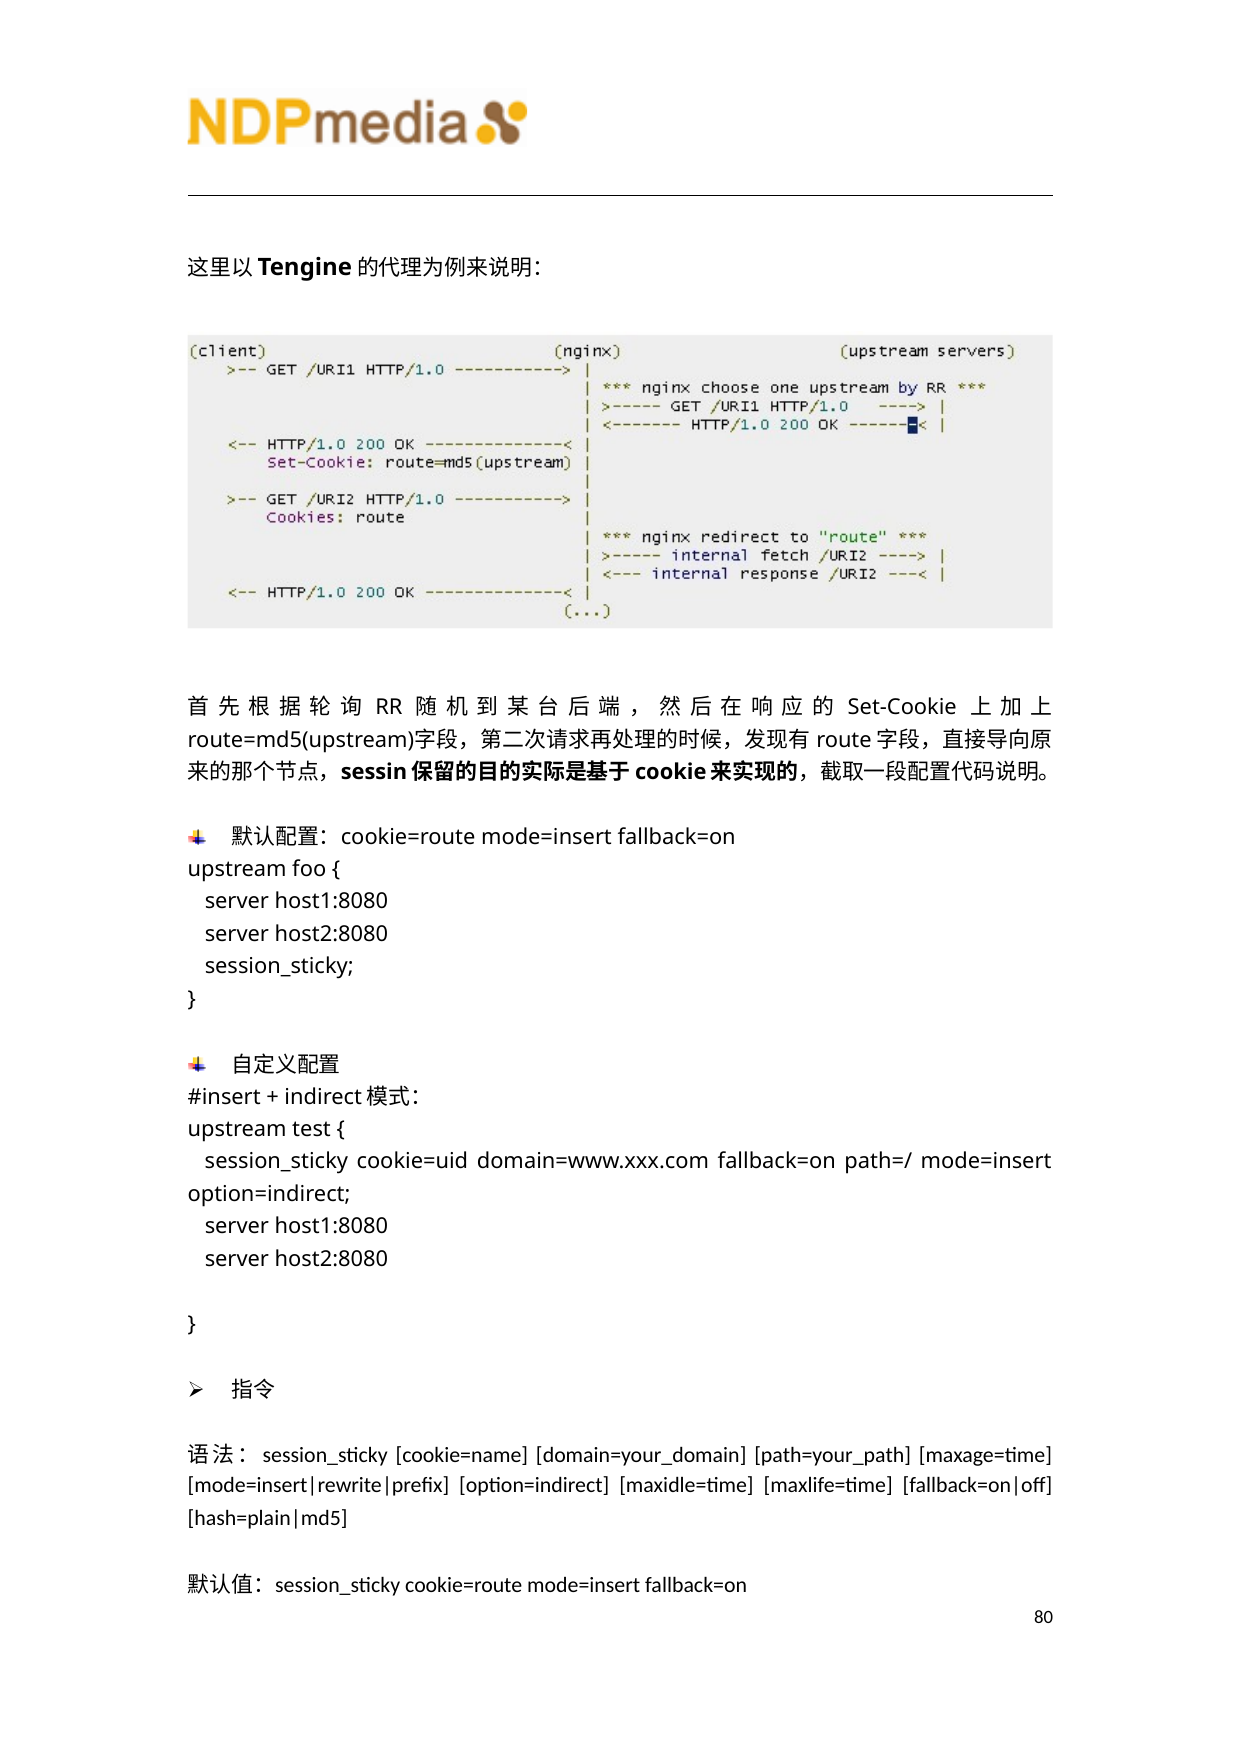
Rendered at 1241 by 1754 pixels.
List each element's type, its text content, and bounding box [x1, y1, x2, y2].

picture [187, 331, 1053, 634]
text #insert + indirect模式： [187, 1079, 1053, 1111]
text upstream test { [187, 1111, 1053, 1144]
text 这里以Tengine的代理为例来说明： [187, 234, 1053, 299]
text 默认值：session_sticky cookie=route mode=insert fallback=on [187, 1566, 1053, 1599]
text session_sticky cookie=uid domain=www.xxx.com fallback=on path=/ mode=insert option=indirect; [187, 1144, 1053, 1209]
text server host2:8080 [187, 1241, 1053, 1274]
list 自定义配置 [187, 1046, 1053, 1079]
text } [187, 981, 1053, 1014]
text 首先根据轮询RR随机到某台后端，然后在响应的Set-Cookie上加上route=md5(upstream)字段，第二次请求再处理的时候，发现有route字段，直接导向原来的那个节点，sessin保留的目的实际是基于cookie来实现的，截取一段配置代码说明。 [187, 689, 1053, 786]
text server host2:8080 [187, 916, 1053, 949]
list 指令 [187, 1371, 1053, 1404]
text session_sticky; [187, 949, 1053, 981]
text 语法：session_sticky [cookie=name] [domain=your_domain] [path=your_path] [maxage=time] [mode=insert|rewrite|prefix] [option=indirect] [maxidle=time] [maxlife=time] [fallback=on|off] [hash=plain|md5] [187, 1436, 1053, 1534]
picture [187, 88, 528, 147]
picture [188, 828, 206, 845]
text server host1:8080 [187, 884, 1053, 916]
picture [188, 1055, 206, 1072]
text upstream foo { [187, 851, 1053, 884]
list 默认配置：cookie=route mode=insert fallback=on [187, 819, 1053, 851]
text } [187, 1306, 1053, 1339]
text server host1:8080 [187, 1209, 1053, 1241]
